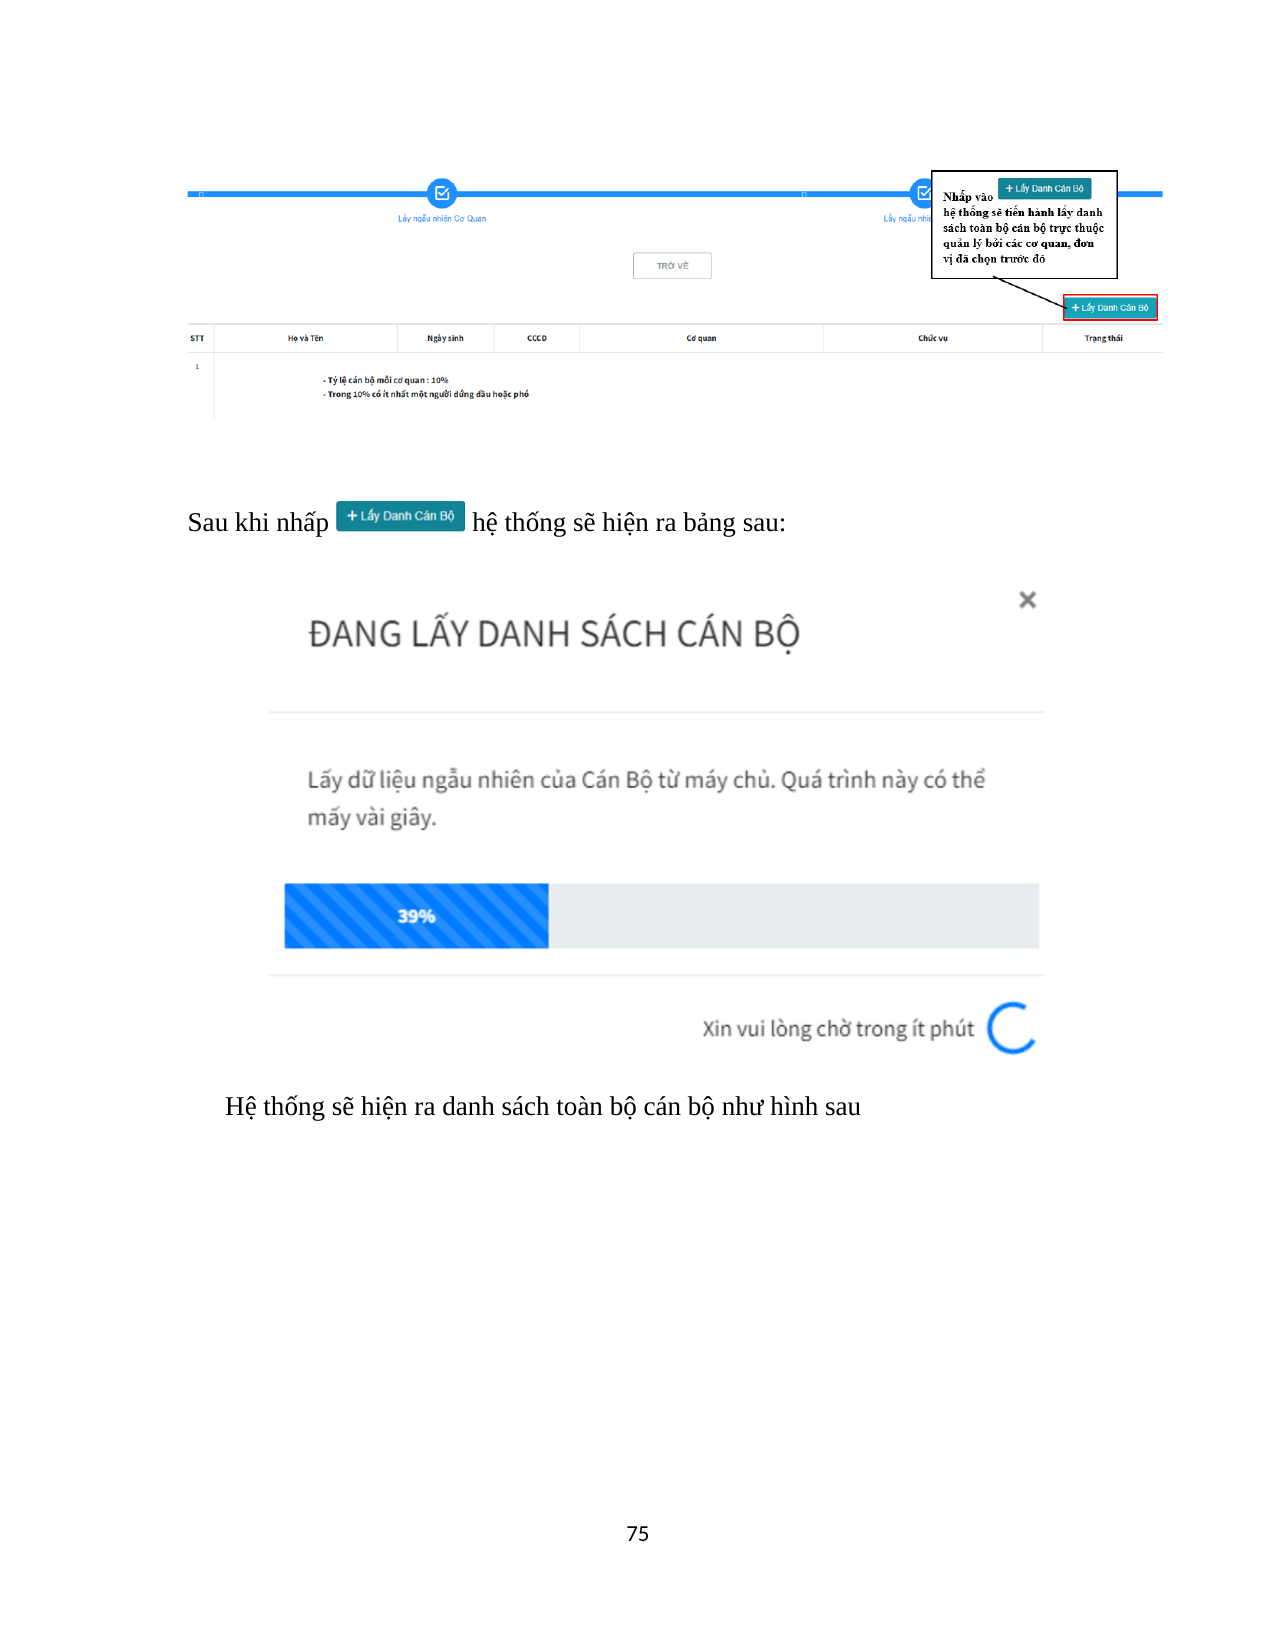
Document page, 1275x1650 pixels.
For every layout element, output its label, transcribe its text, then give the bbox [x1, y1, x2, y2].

picture [187, 150, 1163, 419]
text Sau khi nhấp hệ thống sẽ hiện ra bảng sau: [187, 501, 1125, 537]
text Hệ thống sẽ hiện ra danh sách toàn bộ cán bộ như hình sau [150, 1090, 1125, 1121]
picture [268, 562, 1044, 1066]
picture [335, 500, 466, 532]
